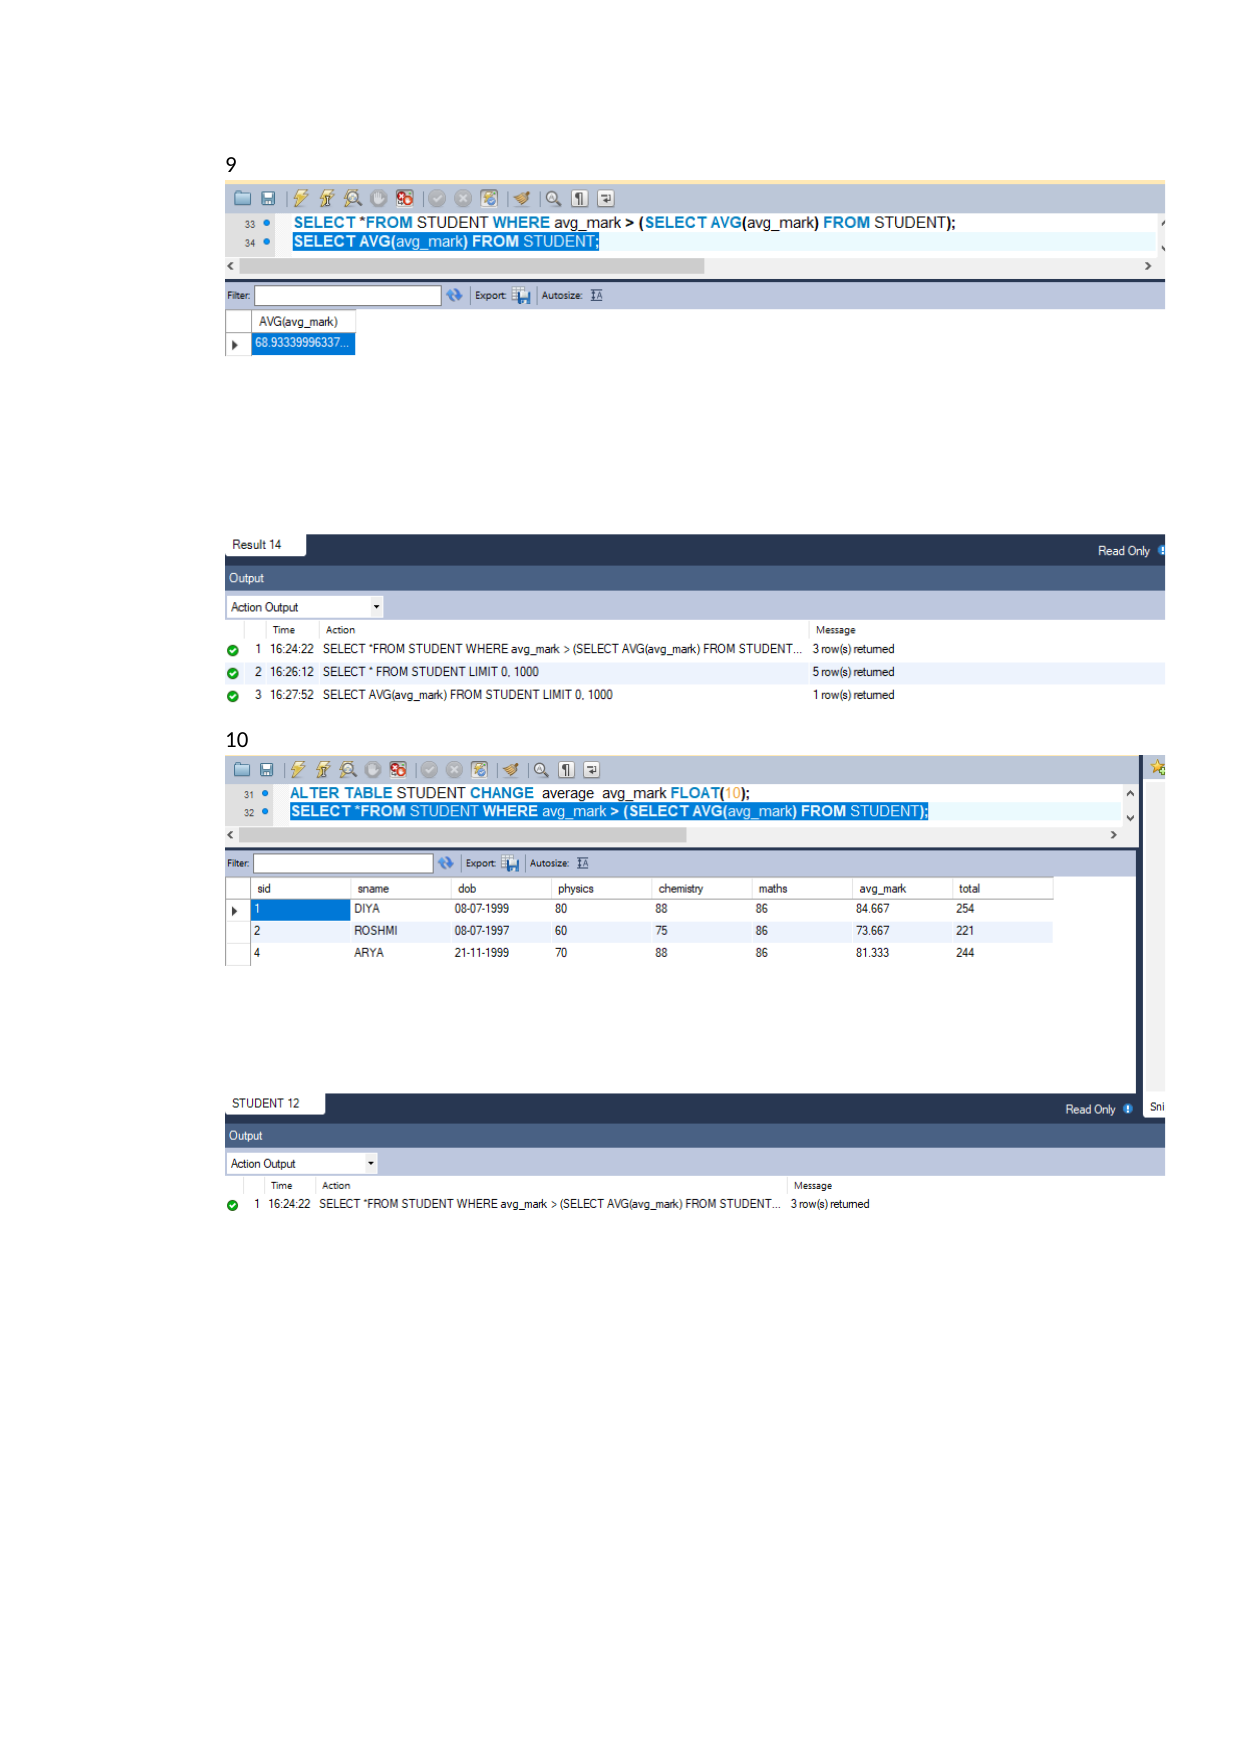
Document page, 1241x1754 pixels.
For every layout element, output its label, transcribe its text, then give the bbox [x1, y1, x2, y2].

list 10 [225, 725, 1090, 753]
picture [225, 180, 1166, 723]
list 9 [225, 150, 1090, 180]
picture [225, 755, 1166, 1217]
